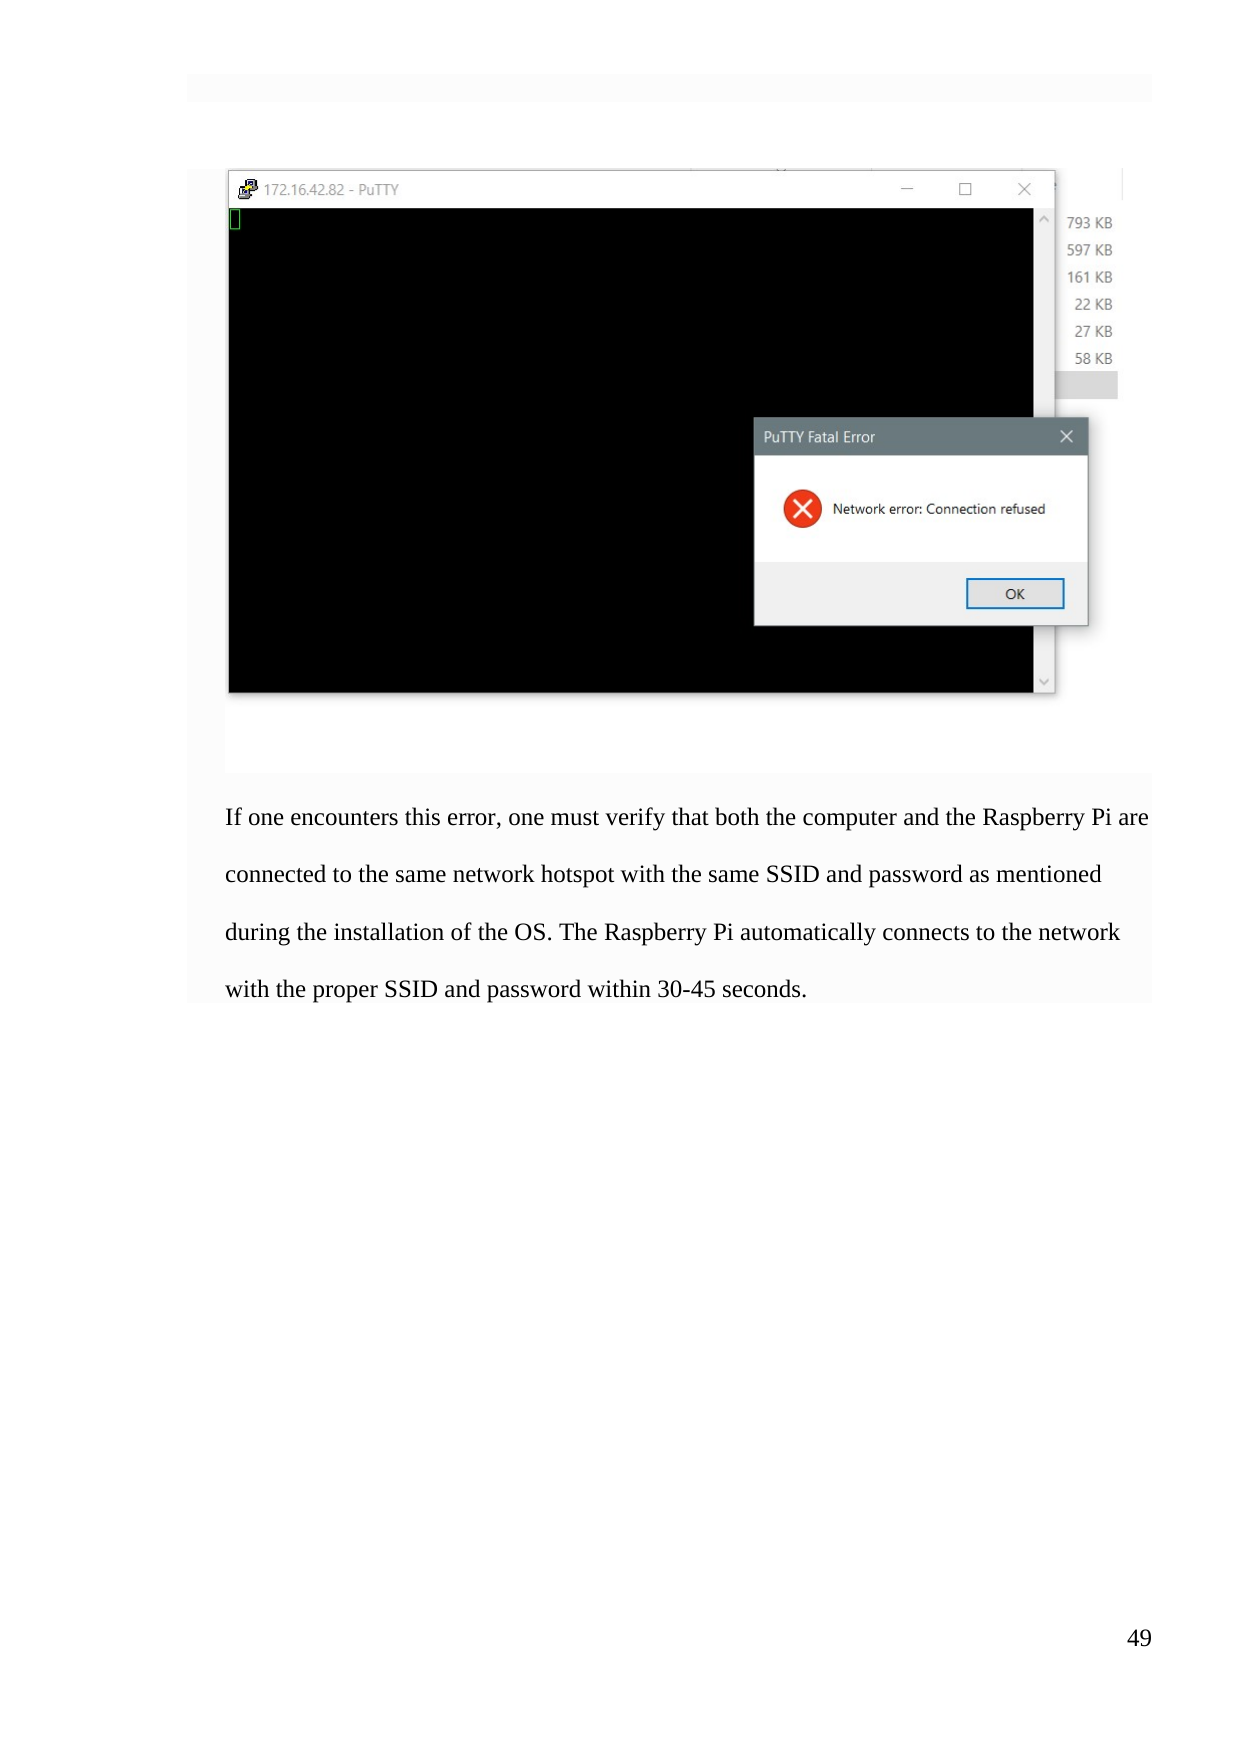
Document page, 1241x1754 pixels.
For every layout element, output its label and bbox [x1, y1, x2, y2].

picture [225, 168, 1200, 773]
text [187, 169, 1152, 1003]
